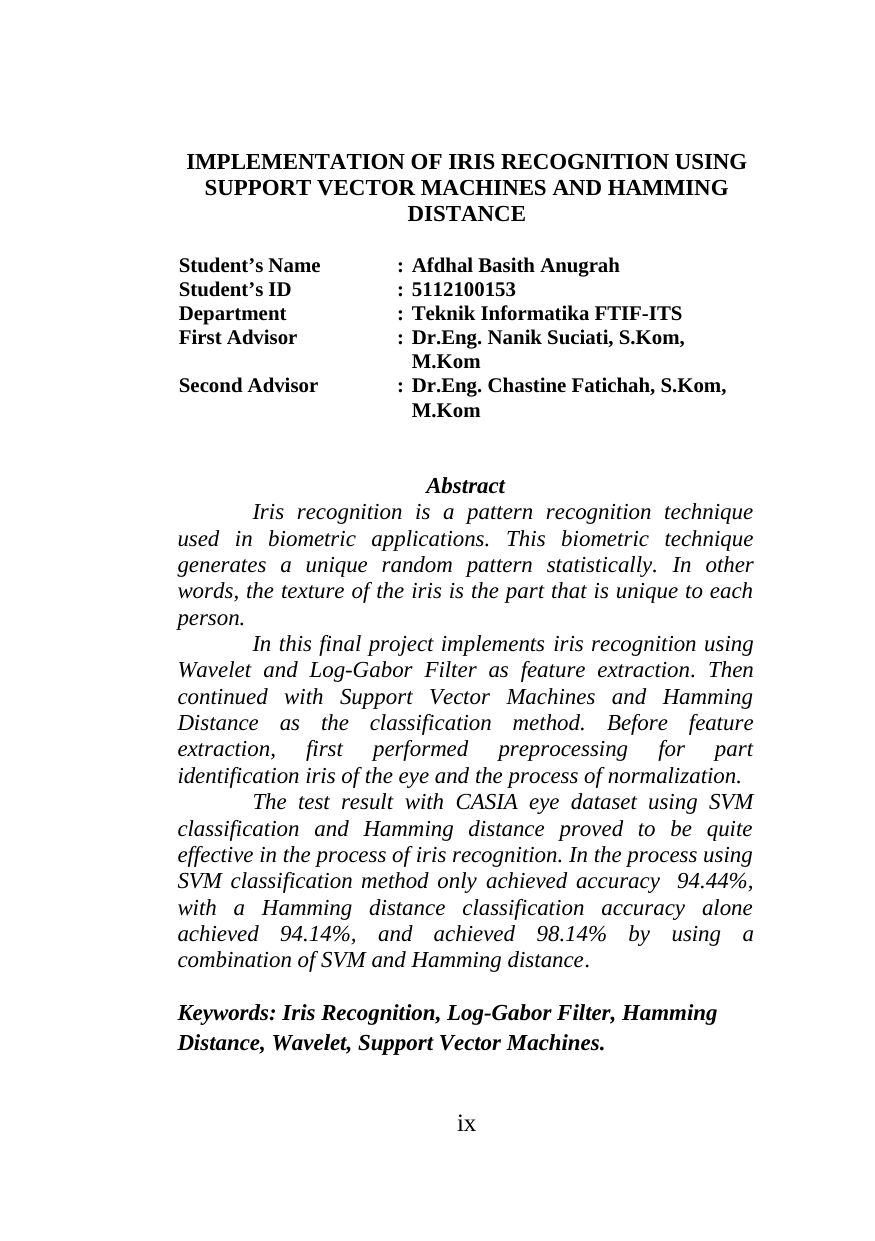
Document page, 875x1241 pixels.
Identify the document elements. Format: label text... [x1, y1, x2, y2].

table_cell Teknik Informatika FTIF-ITS [410, 301, 756, 325]
table_cell 5112100153 [410, 277, 756, 301]
table_cell : [395, 374, 410, 446]
table_cell : [395, 277, 410, 301]
table_header Afdhal Basith Anugrah [410, 253, 756, 277]
table_cell Dr.Eng. Chastine Fatichah, S.Kom, M.Kom [410, 374, 756, 446]
table_header Student’s Name [177, 253, 395, 277]
text Iris recognition is a pattern recognition technique used in biometric applications. This biometric technique generates a unique random pattern statistically. In other words, the texture of the iris is the part that is unique to each person. [177, 498, 756, 630]
text The test result with CASIA eye dataset using SVM classification and Hamming distance proved to be quite effective in the process of iris recognition. In the process using SVM classification method only achieved accuracy 94.44%, with a Hamming distance classification accuracy alone achieved 94.14%, and achieved 98.14% by using a combination of SVM and Hamming distance. [177, 788, 756, 973]
table_cell Second Advisor [177, 374, 395, 446]
table_cell : [395, 325, 410, 373]
table_cell Student’s ID [177, 277, 395, 301]
text IMPLEMENTATION OF IRIS RECOGNITION USING SUPPORT VECTOR MACHINES AND HAMMING DISTANCE [177, 148, 756, 227]
table_cell Department [177, 301, 395, 325]
subtitle Abstract [177, 472, 756, 498]
table_header : [395, 253, 410, 277]
table_cell Dr.Eng. Nanik Suciati, S.Kom, M.Kom [410, 325, 756, 373]
text Keywords: Iris Recognition, Log-Gabor Filter, Hamming Distance, Wavelet, Support Vector Machines. [177, 999, 756, 1056]
table_cell : [395, 301, 410, 325]
text In this final project implements iris recognition using Wavelet and Log-Gabor Filter as feature extraction. Then continued with Support Vector Machines and Hamming Distance as the classification method. Before feature extraction, first performed preprocessing for part identification iris of the eye and the process of normalization. [177, 630, 756, 788]
table_cell First Advisor [177, 325, 395, 373]
